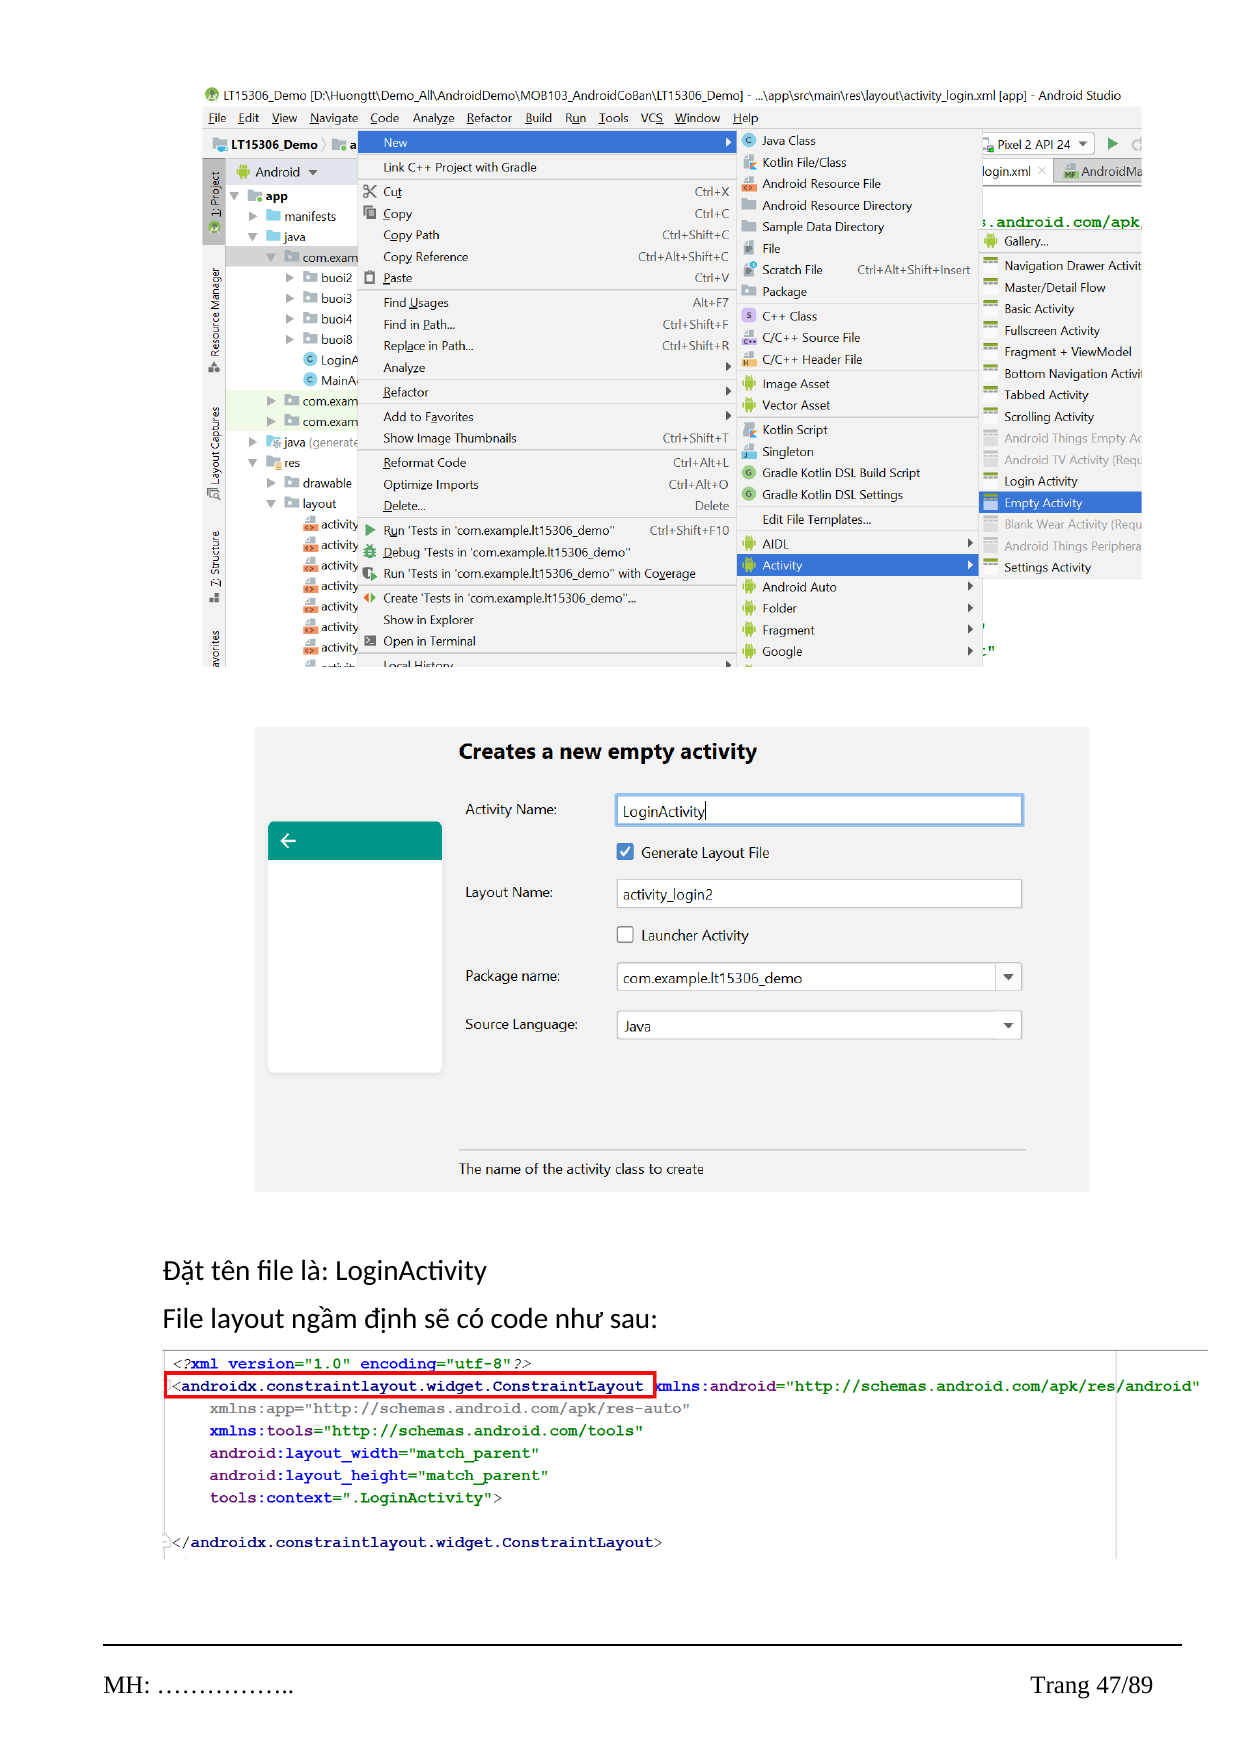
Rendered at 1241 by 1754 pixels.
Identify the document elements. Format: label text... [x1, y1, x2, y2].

picture [254, 727, 1090, 1192]
text File layout ngầm định sẽ có code như sau: [162, 1300, 1182, 1336]
text Đặt tên file là: LoginActivity [162, 1252, 1182, 1288]
picture [162, 1348, 1208, 1559]
picture [202, 83, 1142, 667]
